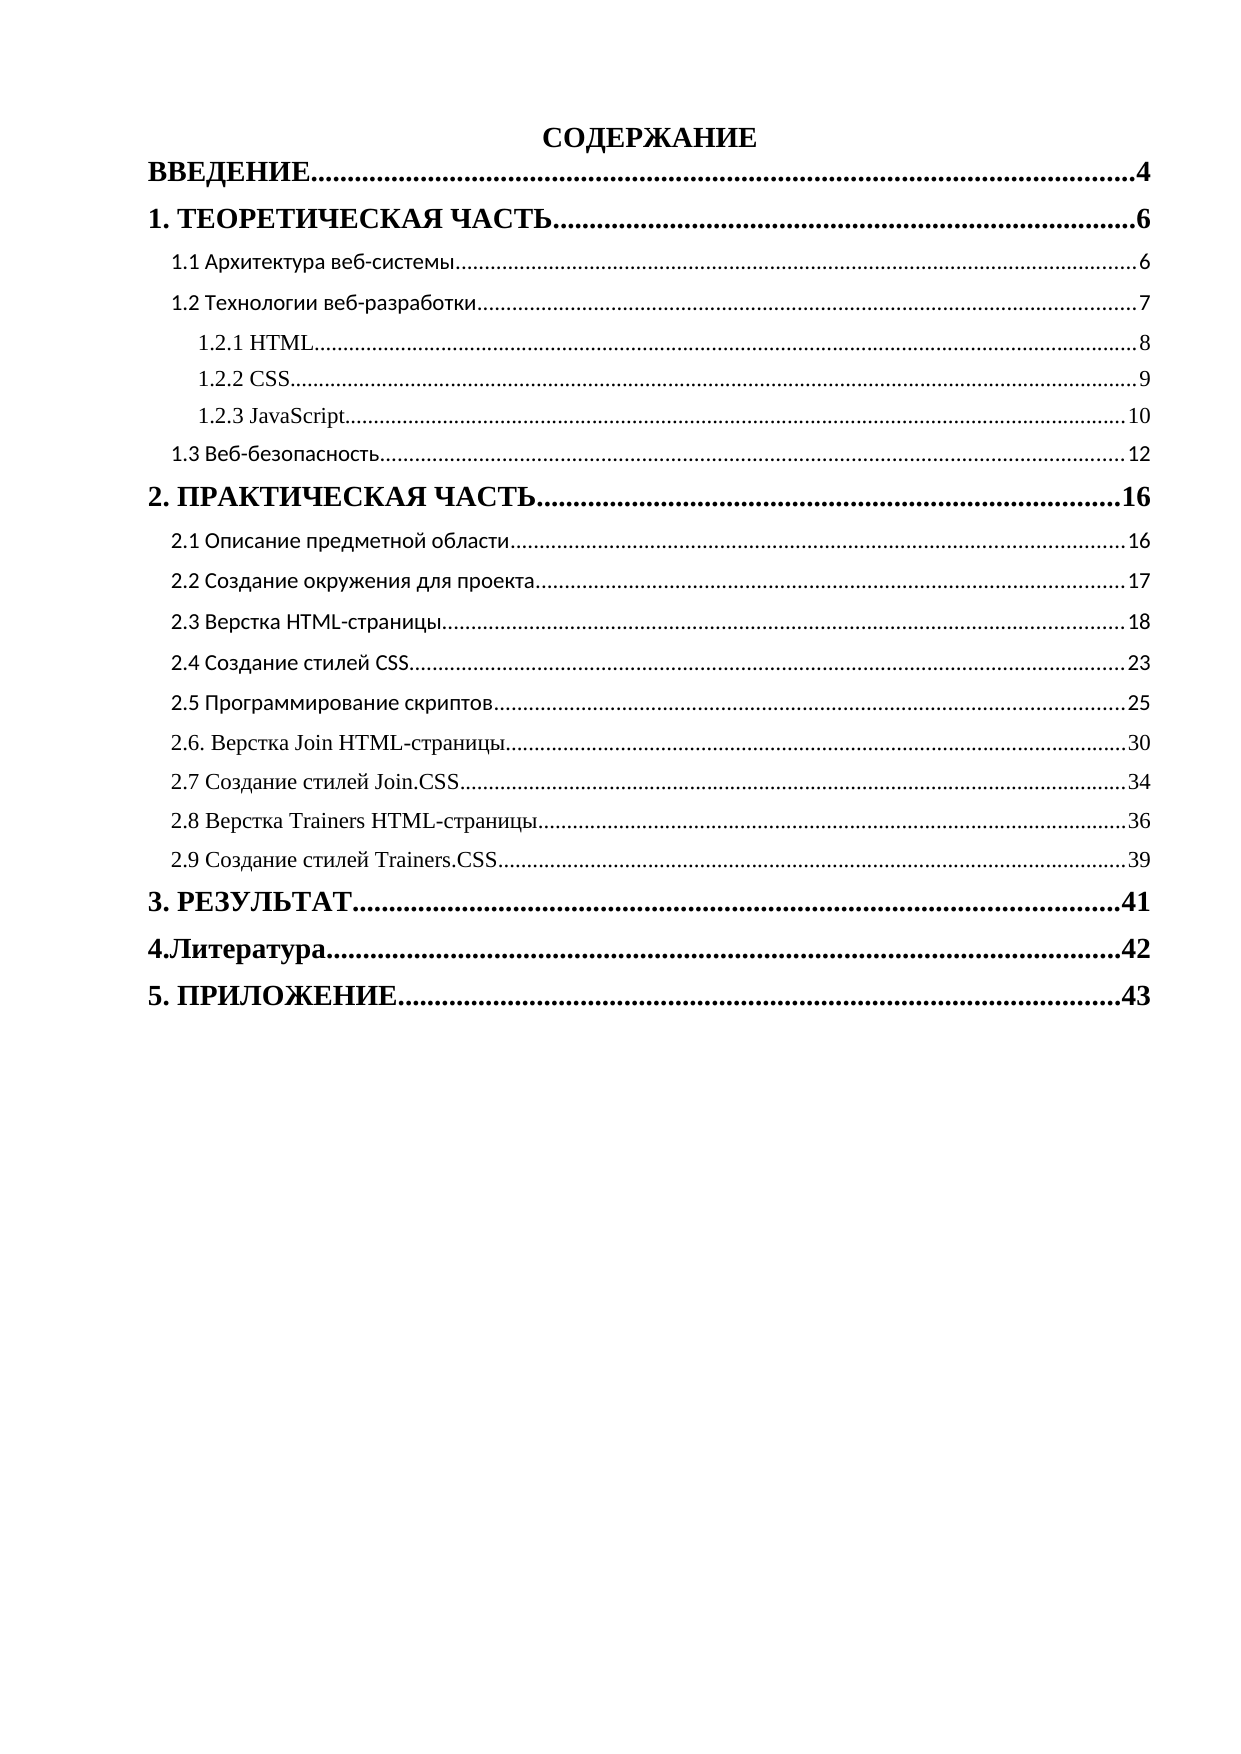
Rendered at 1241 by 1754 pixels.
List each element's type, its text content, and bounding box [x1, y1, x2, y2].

text СОДЕРЖАНИЕ [148, 121, 1152, 154]
